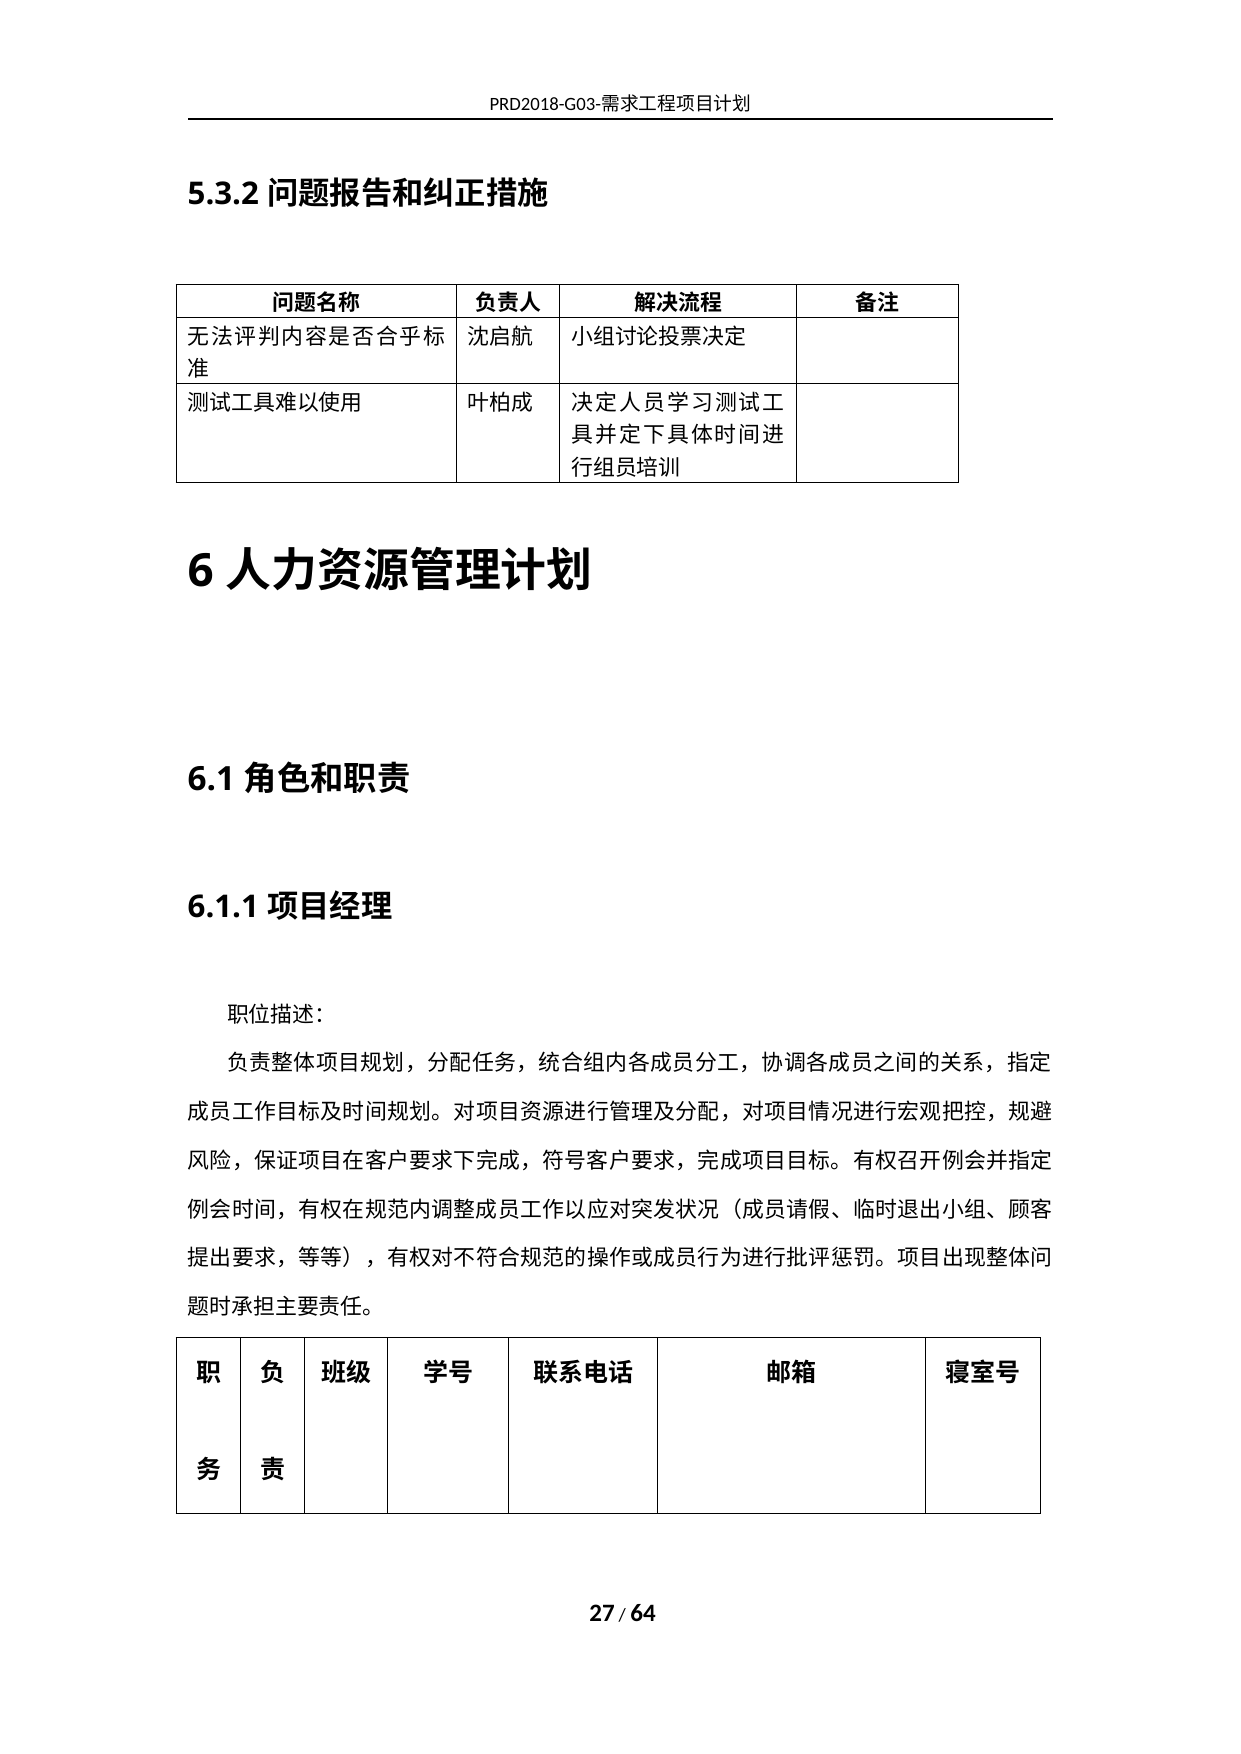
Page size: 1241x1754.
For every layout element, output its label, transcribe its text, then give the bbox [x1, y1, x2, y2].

table_header 寝室号 [926, 1338, 1040, 1513]
table_cell 决定人员学习测试工具并定下具体时间进行组员培训 [560, 384, 796, 482]
table_header 联系电话 [509, 1338, 657, 1513]
table_header 学号 [388, 1338, 508, 1513]
table_header 负责人 [241, 1338, 304, 1513]
table_header 负责人 [457, 285, 559, 317]
table_header 解决流程 [560, 285, 796, 317]
subtitle 5.3.2 问题报告和纠正措施 [187, 158, 1053, 223]
subtitle 6 人力资源管理计划 [187, 518, 1053, 616]
text 负责整体项目规划，分配任务，统合组内各成员分工，协调各成员之间的关系，指定成员工作目标及时间规划。对项目资源进行管理及分配，对项目情况进行宏观把控，规避风险，保证项目在客户要求下完成，符号客户要求，完成项目目标。有权召开例会并指定例会时间，有权在规范内调整成员工作以应对突发状况（成员请假、临时退出小组、顾客提出要求，等等），有权对不符合规范的操作或成员行为进行批评惩罚。项目出现整体问题时承担主要责任。 [187, 1045, 1053, 1321]
table_cell 小组讨论投票决定 [560, 318, 796, 383]
table_header 职务 [177, 1338, 240, 1513]
table_header 备注 [797, 285, 958, 317]
table_cell 无法评判内容是否合乎标准 [177, 318, 456, 383]
table_cell 测试工具难以使用 [177, 384, 456, 482]
table_cell 叶柏成 [457, 384, 559, 482]
subtitle 6.1.1 项目经理 [187, 871, 1053, 936]
table_cell [797, 318, 958, 383]
table_cell 沈启航 [457, 318, 559, 383]
table_cell [797, 384, 958, 482]
table_header 邮箱 [658, 1338, 925, 1513]
table_header 班级 [305, 1338, 387, 1513]
subtitle 6.1 角色和职责 [187, 744, 1053, 809]
text 职位描述： [187, 997, 1053, 1029]
table_header 问题名称 [177, 285, 456, 317]
